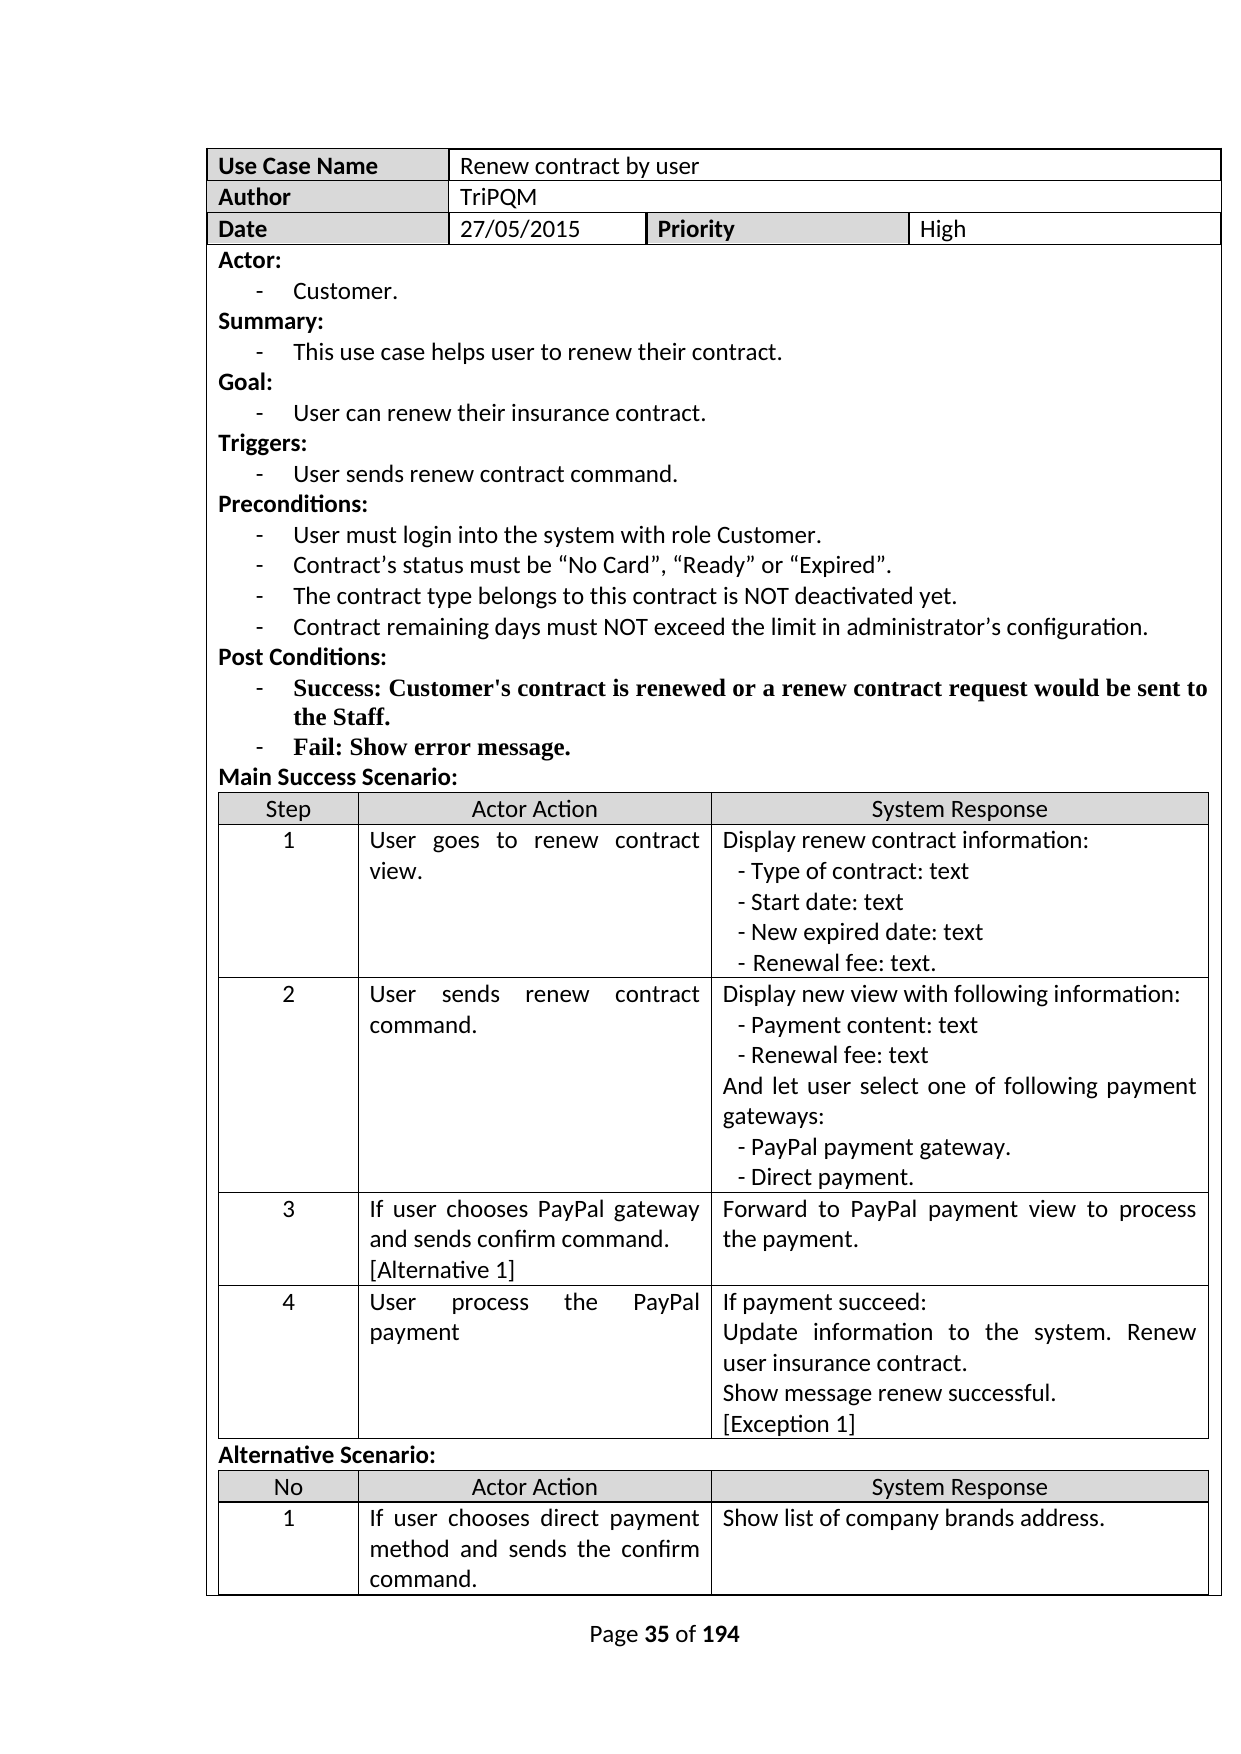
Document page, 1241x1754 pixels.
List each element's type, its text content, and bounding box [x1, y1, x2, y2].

table_cell Author [207, 181, 448, 212]
table_cell Renew contract by user [450, 150, 1220, 180]
table_cell Priority [648, 213, 908, 243]
table_cell Date [208, 213, 448, 243]
table_cell Use Case Name [208, 149, 448, 180]
table_cell TriPQM [449, 181, 1221, 212]
table_cell High [910, 213, 1220, 243]
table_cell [207, 245, 1221, 1595]
table_cell 27/05/2015 [450, 213, 645, 243]
